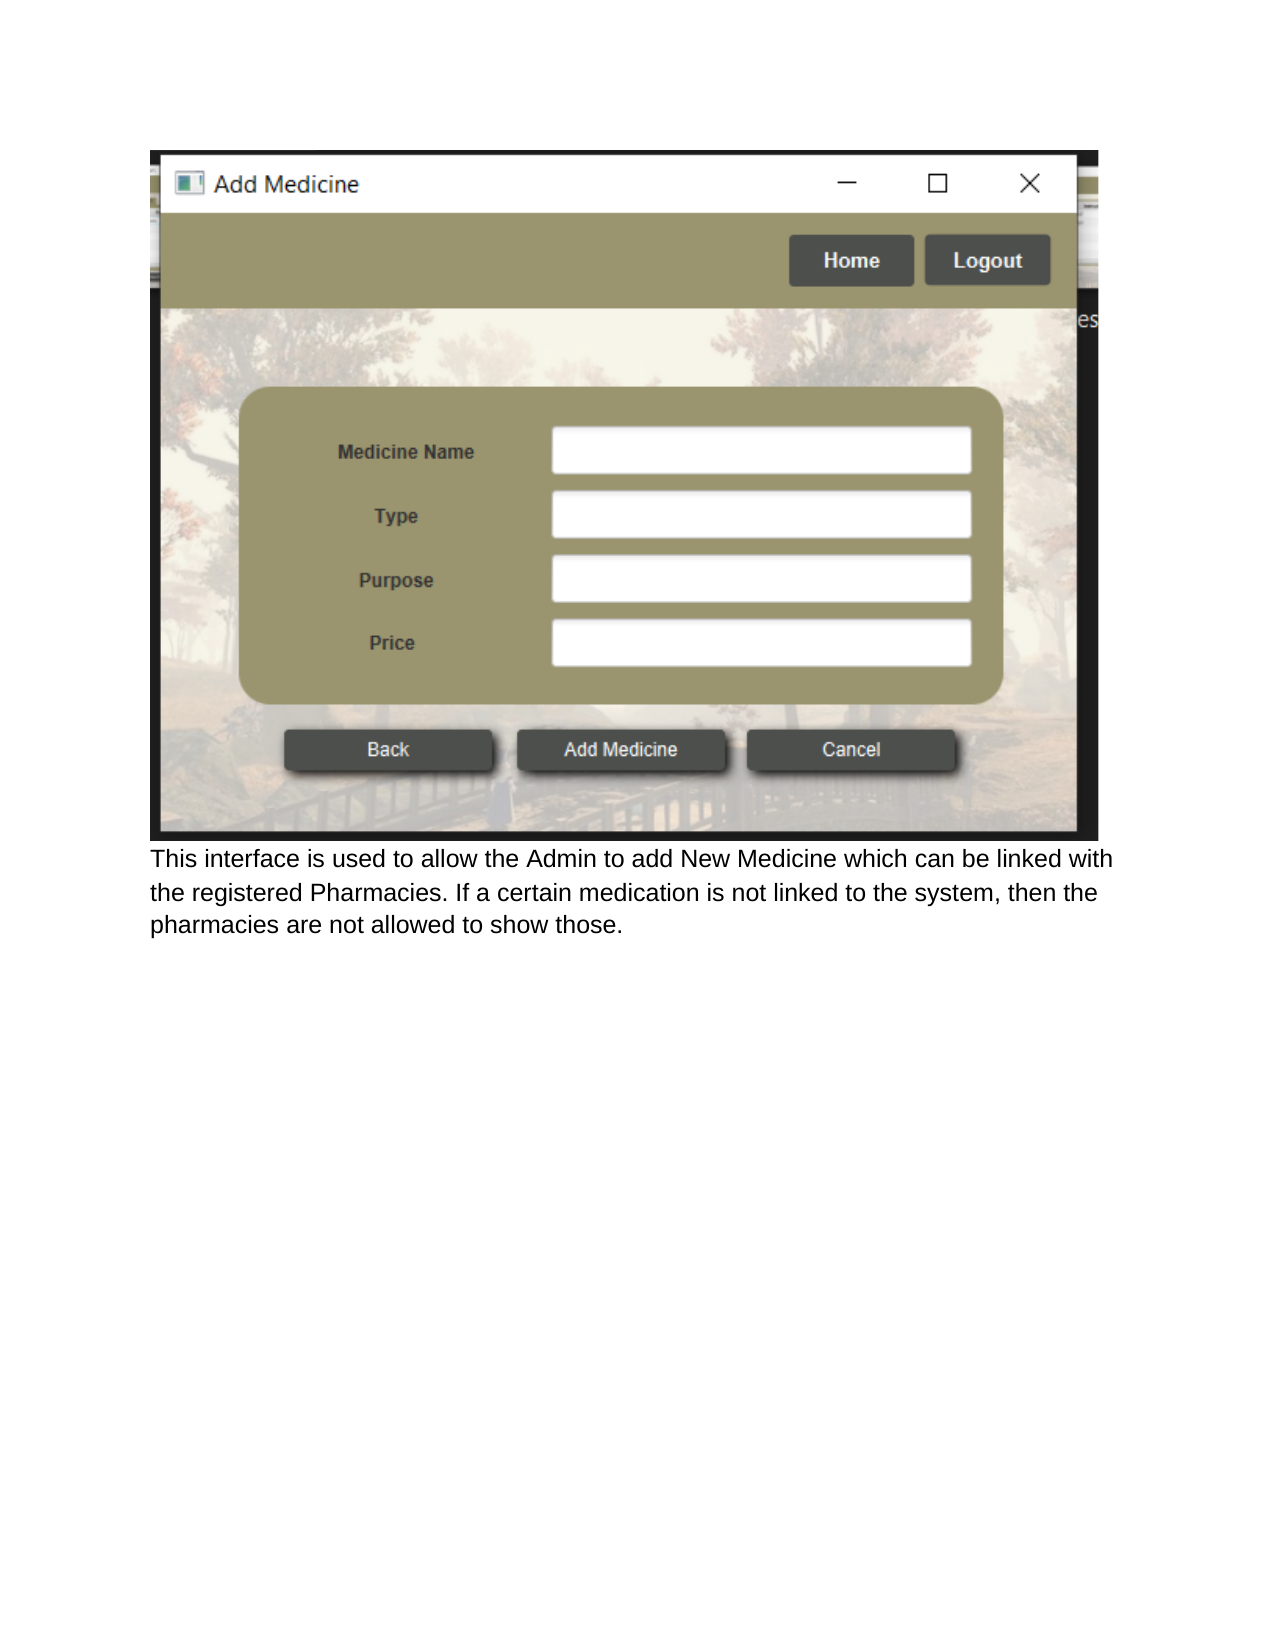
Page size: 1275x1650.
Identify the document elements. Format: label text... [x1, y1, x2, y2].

picture [150, 150, 1099, 841]
text This interface is used to allow the Admin to add New Medicine which can be linked with the registered Pharmacies. If a certain medication is not linked to the system, then the pharmacies are not allowed to show those. [150, 844, 1125, 939]
